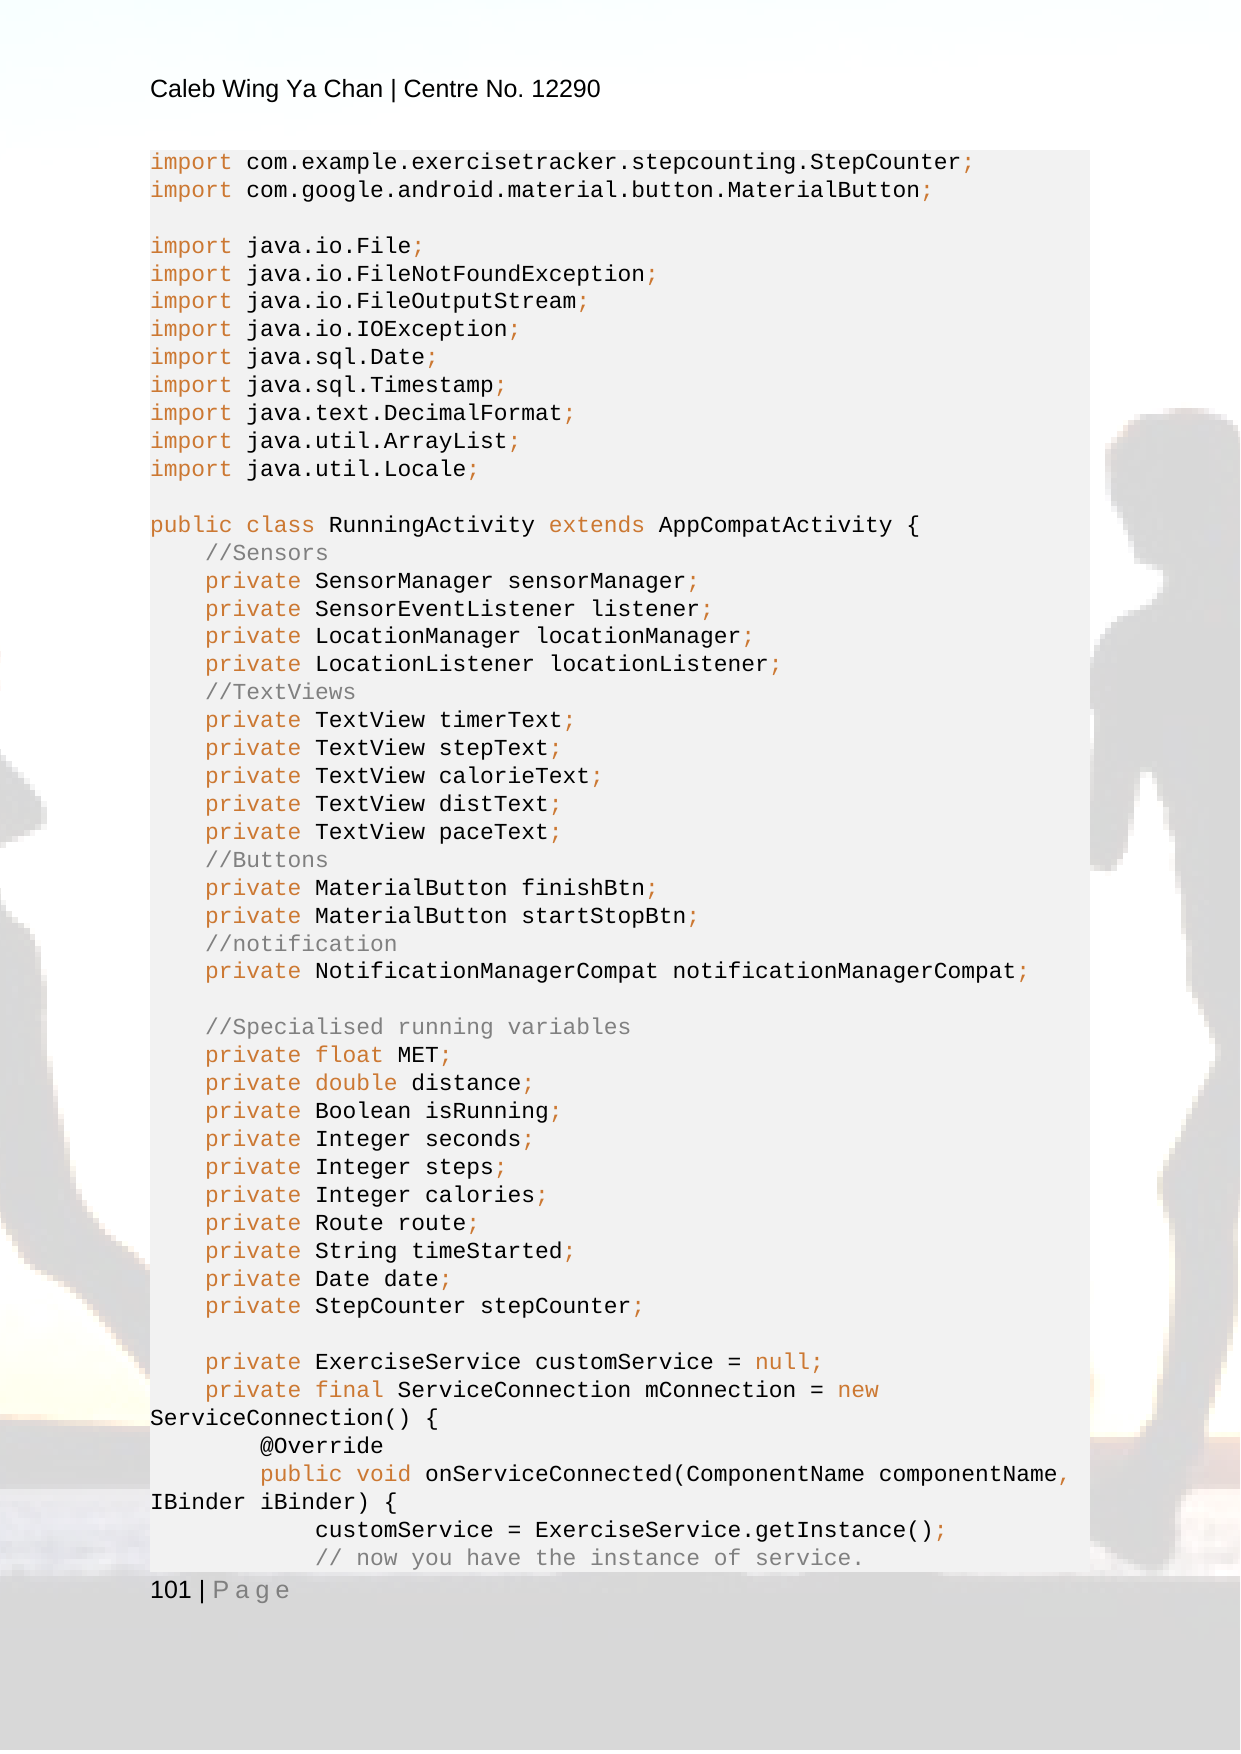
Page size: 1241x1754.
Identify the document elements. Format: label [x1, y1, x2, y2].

text [150, 150, 1090, 1572]
